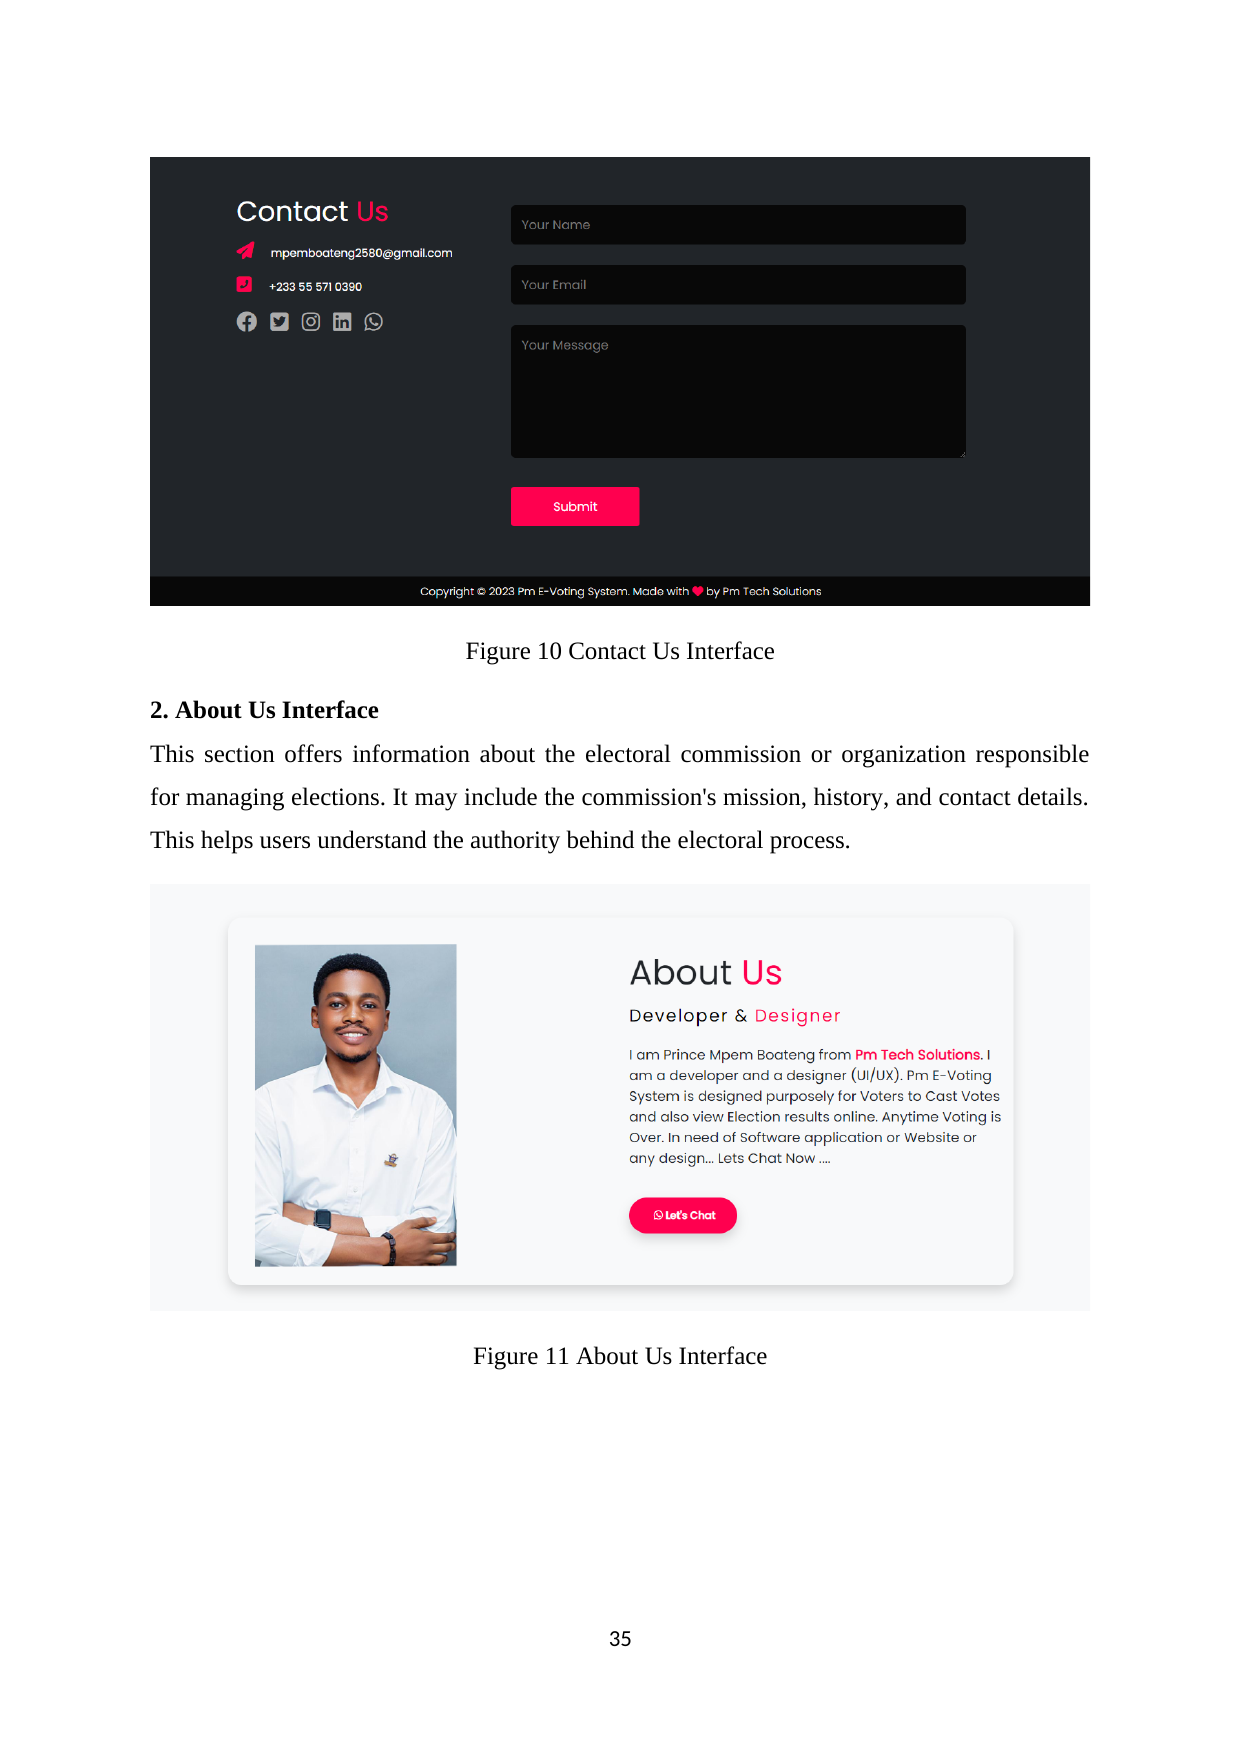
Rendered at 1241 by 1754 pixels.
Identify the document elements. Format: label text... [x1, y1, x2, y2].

picture [150, 884, 1091, 1311]
text 2. About Us Interface [150, 696, 1090, 724]
text This section offers information about the electoral commission or organization responsible for managing elections. It may include the commission's mission, history, and contact details. This helps users understand the authority behind the electoral process. [150, 739, 1090, 854]
text Figure 10 Contact Us Interface [150, 636, 1090, 664]
picture [150, 157, 1091, 606]
text Figure 11 About Us Interface [150, 1341, 1090, 1370]
